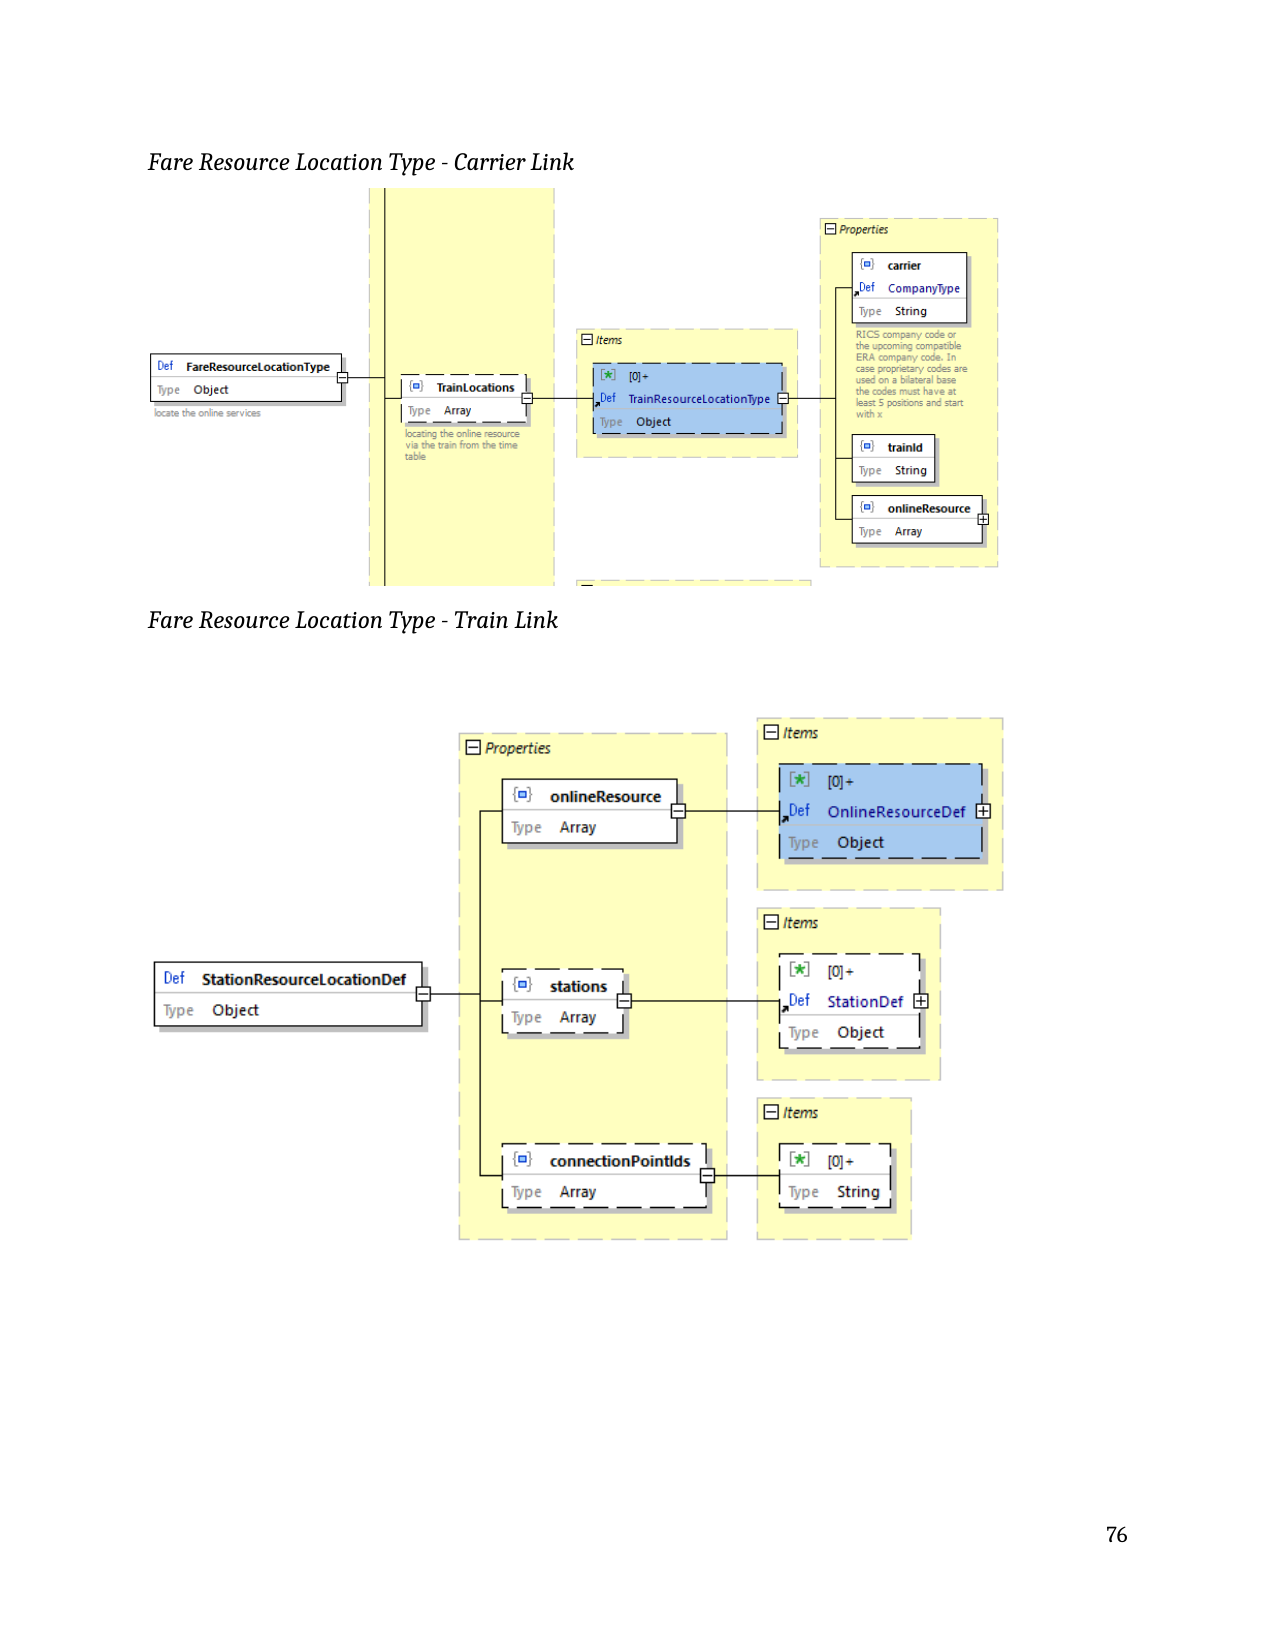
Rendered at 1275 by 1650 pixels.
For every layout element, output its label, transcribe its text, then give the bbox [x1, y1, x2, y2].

picture [147, 647, 1023, 1286]
text Fare Resource Location Type - Train Link [148, 606, 1127, 635]
text Fare Resource Location Type - Carrier Link [148, 148, 1127, 176]
picture [147, 188, 1023, 586]
